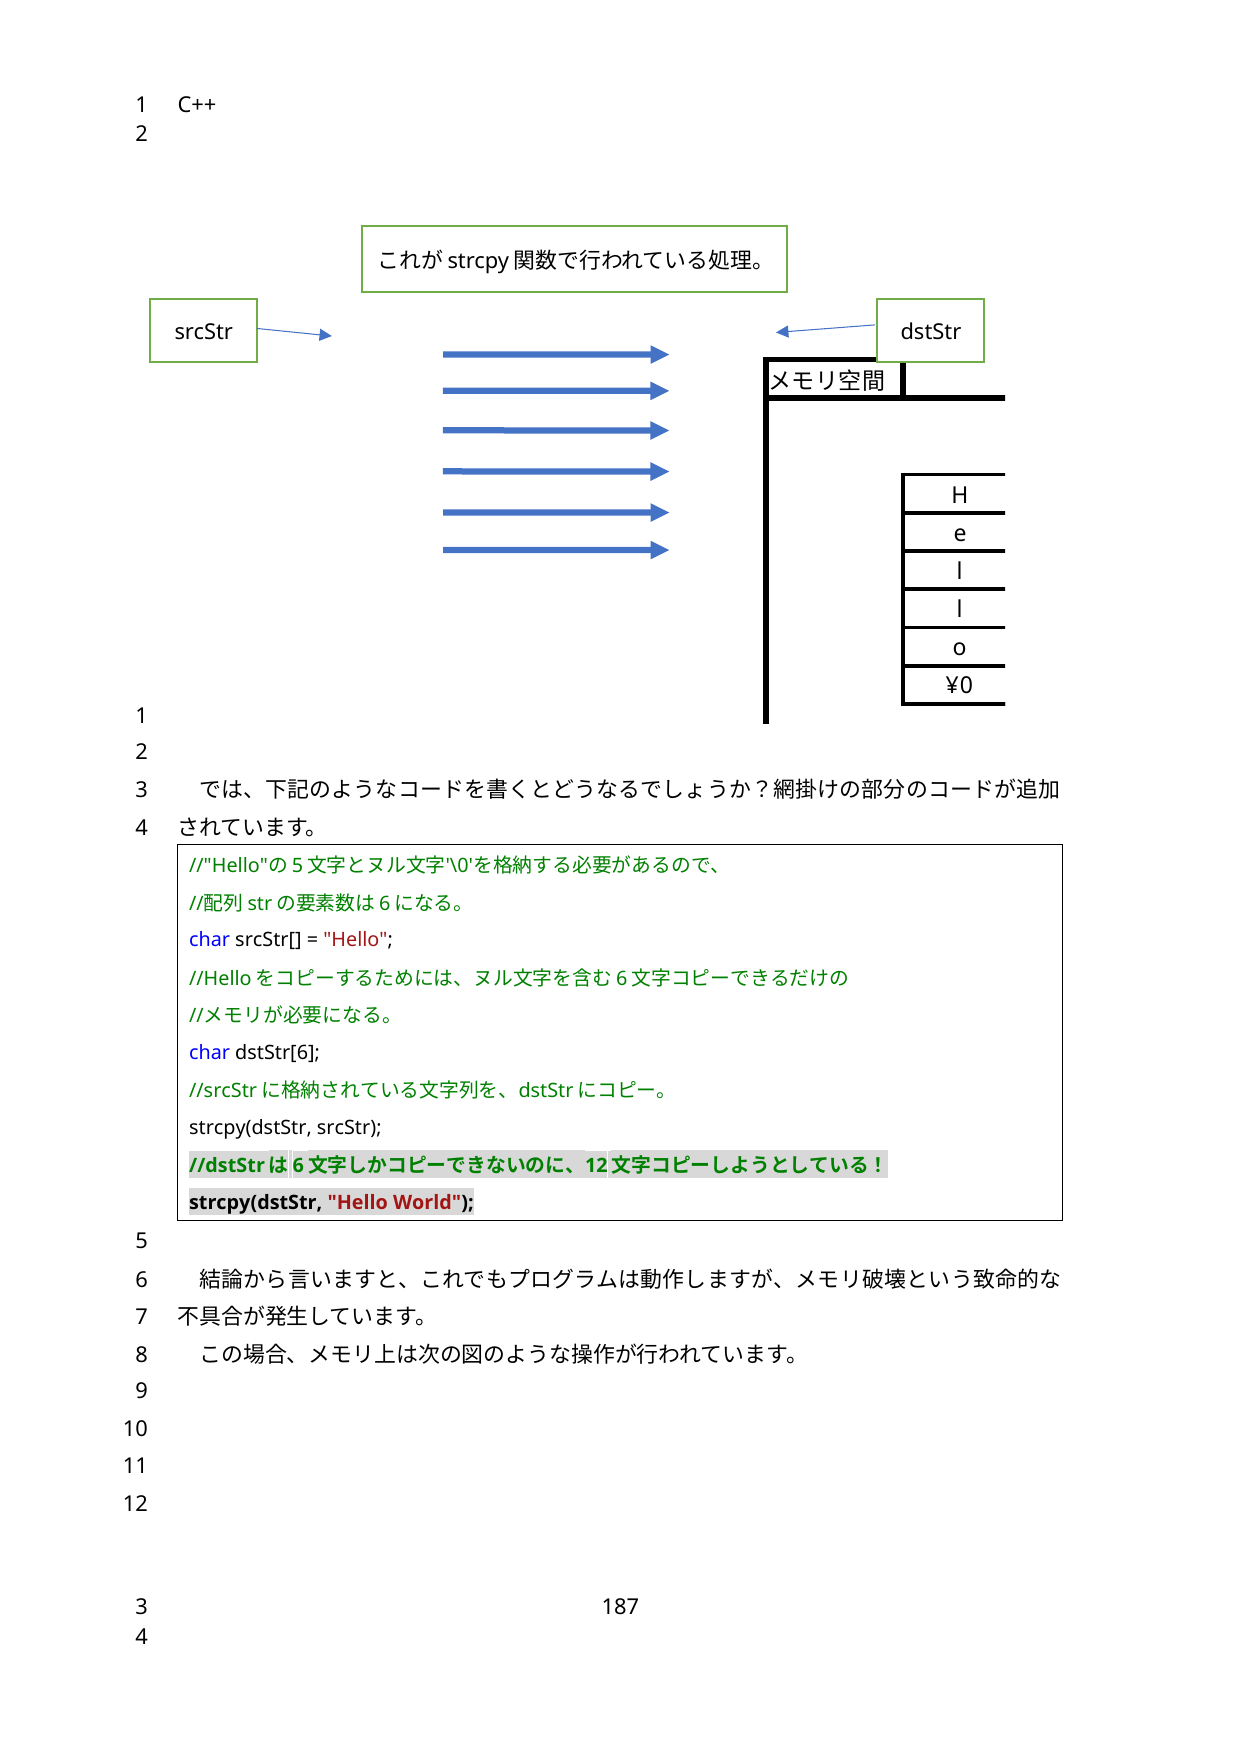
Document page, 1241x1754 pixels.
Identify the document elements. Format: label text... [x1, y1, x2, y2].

table_header //"Hello"の5文字とヌル文字'\0'を格納する必要があるので、 //配列strの要素数は6になる。 char srcStr[] = "Hello"; //Helloをコピーするためには、ヌル文字を含む6文字コピーできるだけの //メモリが必要になる。 char dstStr[6]; //srcStrに格納されている文字列を、dstStrにコピー。 strcpy(dstStr, srcStr); //dstStrは6文字しかコピーできないのに、12文字コピーしようとしている！ strcpy(dstStr, "Hello World"); [178, 845, 1062, 1220]
text では、下記のようなコードを書くとどうなるでしょうか？網掛けの部分のコードが追加されています。 [177, 769, 1063, 844]
text この場合、メモリ上は次の図のような操作が行われています。 [177, 1334, 1063, 1371]
text 結論から言いますと、これでもプログラムは動作しますが、メモリ破壊という致命的な不具合が発生しています。 [177, 1259, 1063, 1334]
